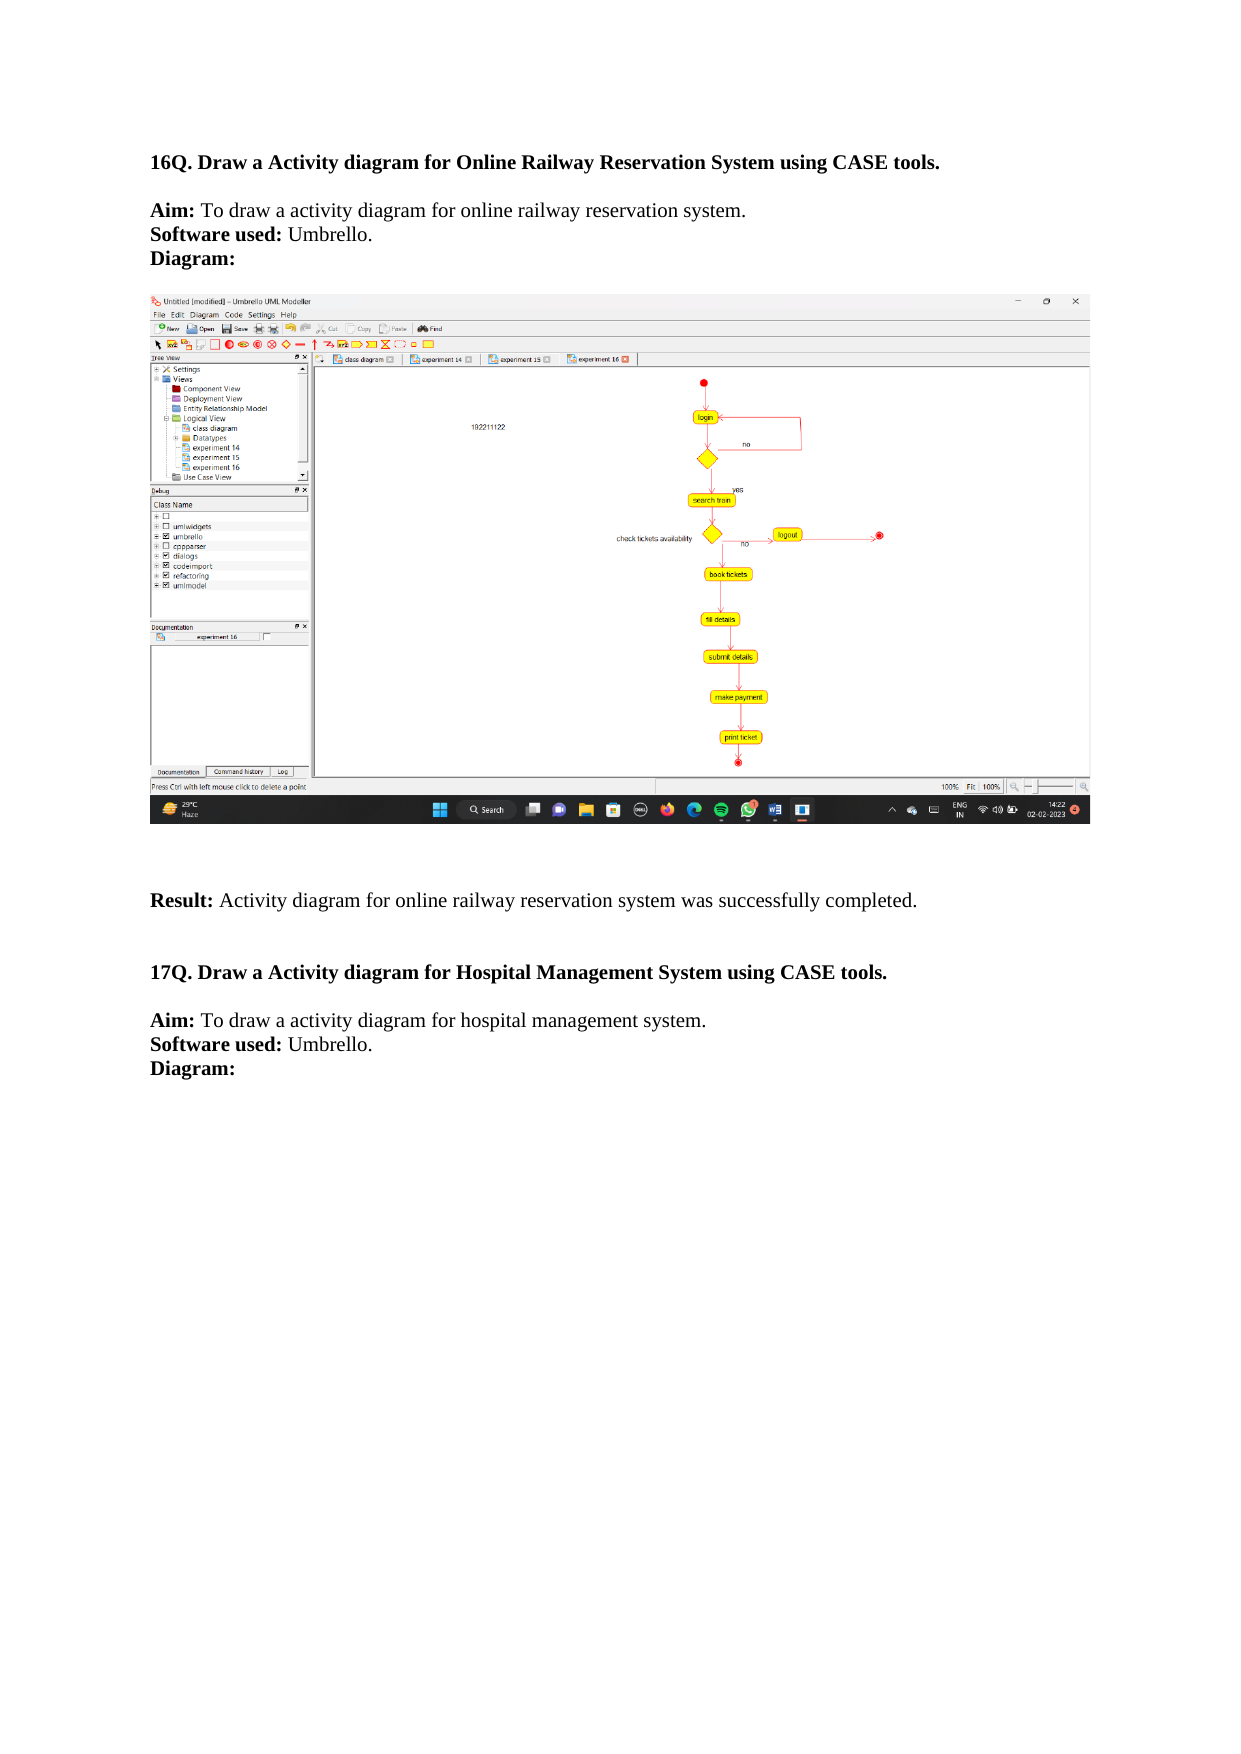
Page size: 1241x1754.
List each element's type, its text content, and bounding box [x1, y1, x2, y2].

text Aim: To draw a activity diagram for hospital management system. [150, 1008, 1090, 1032]
text 16Q. Draw a Activity diagram for Online Railway Reservation System using CASE tools. [150, 150, 1090, 174]
text Diagram: [150, 246, 1090, 270]
text Diagram: [150, 1056, 1090, 1080]
picture [150, 294, 1091, 824]
text 17Q. Draw a Activity diagram for Hospital Management System using CASE tools. [150, 960, 1090, 984]
text Aim: To draw a activity diagram for online railway reservation system. [150, 198, 1090, 222]
text Result: Activity diagram for online railway reservation system was successfully completed. [150, 888, 1090, 912]
text Software used: Umbrello. [150, 1032, 1090, 1056]
text Software used: Umbrello. [150, 222, 1090, 246]
